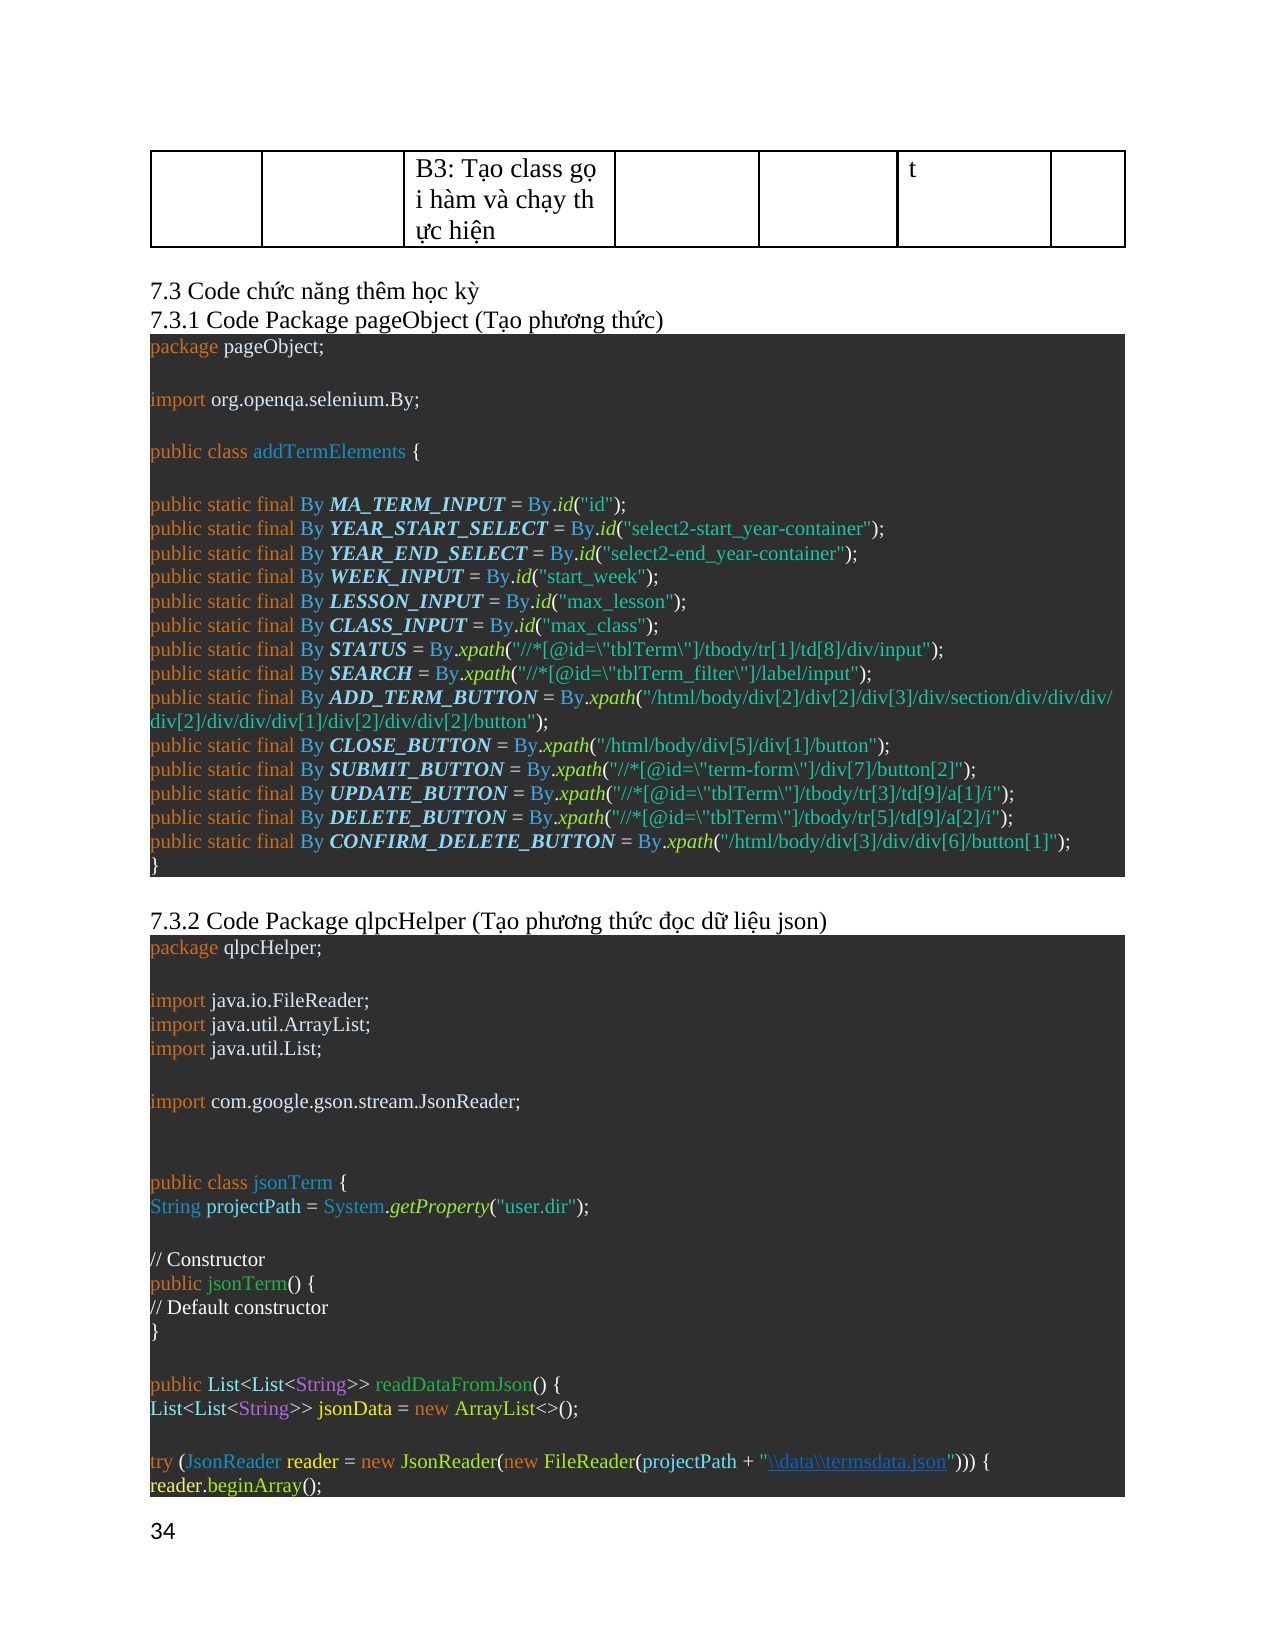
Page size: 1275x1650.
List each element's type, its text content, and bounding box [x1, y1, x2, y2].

text public static final By MA_TERM_INPUT = By.id("id"); [150, 492, 1125, 516]
text public class addTermElements { [150, 439, 1125, 463]
text public static final By STATUS = By.xpath("//*[@id=\"tblTerm\"]/tbody/tr[1]/td[8]/div/input"); [150, 637, 1125, 661]
text } [150, 1319, 1125, 1343]
text public jsonTerm() { [150, 1271, 1125, 1295]
text public static final By YEAR_START_SELECT = By.id("select2-start_year-container"); [150, 516, 1125, 540]
text public static final By CONFIRM_DELETE_BUTTON = By.xpath("/html/body/div[3]/div/div[6]/button[1]"); [150, 829, 1125, 853]
text public static final By LESSON_INPUT = By.id("max_lesson"); [150, 588, 1125, 613]
text 7.3.2 Code Package qlpcHelper (Tạo phương thức đọc dữ liệu json) [150, 906, 1125, 935]
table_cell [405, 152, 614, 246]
text public static final By YEAR_END_SELECT = By.id("select2-end_year-container"); [150, 540, 1125, 564]
text import java.util.ArrayList; [150, 1012, 1125, 1036]
text public List<List<String>> readDataFromJson() { [150, 1372, 1125, 1396]
text public static final By UPDATE_BUTTON = By.xpath("//*[@id=\"tblTerm\"]/tbody/tr[3]/td[9]/a[1]/i"); [150, 781, 1125, 805]
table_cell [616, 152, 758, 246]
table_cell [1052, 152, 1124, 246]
text reader.beginArray(); [150, 1473, 1125, 1497]
text // Default constructor [150, 1295, 1125, 1319]
text 7.3.1 Code Package pageObject (Tạo phương thức) [150, 305, 1125, 334]
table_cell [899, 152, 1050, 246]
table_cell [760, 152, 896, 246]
text public static final By DELETE_BUTTON = By.xpath("//*[@id=\"tblTerm\"]/tbody/tr[5]/td[9]/a[2]/i"); [150, 805, 1125, 829]
text try (JsonReader reader = new JsonReader(new FileReader(projectPath + "\\data\\termsdata.json"))) { [150, 1449, 1125, 1473]
text package pageObject; [150, 334, 1125, 358]
text public static final By SEARCH = By.xpath("//*[@id=\"tblTerm_filter\"]/label/input"); [150, 661, 1125, 685]
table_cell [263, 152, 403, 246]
text public static final By SUBMIT_BUTTON = By.xpath("//*[@id=\"term-form\"]/div[7]/button[2]"); [150, 757, 1125, 781]
text public static final By CLOSE_BUTTON = By.xpath("/html/body/div[5]/div[1]/button"); [150, 733, 1125, 757]
text } [150, 853, 1125, 877]
text List<List<String>> jsonData = new ArrayList<>(); [150, 1396, 1125, 1420]
text public static final By WEEK_INPUT = By.id("start_week"); [150, 564, 1125, 588]
text import com.google.gson.stream.JsonReader; [150, 1088, 1125, 1113]
text public static final By CLASS_INPUT = By.id("max_class"); [150, 613, 1125, 637]
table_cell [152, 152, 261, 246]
text import org.openqa.selenium.By; [150, 387, 1125, 411]
text 7.3 Code chức năng thêm học kỳ [150, 276, 1125, 305]
text public static final By ADD_TERM_BUTTON = By.xpath("/html/body/div[2]/div[2]/div[3]/div/section/div/div/div/div[2]/div/div/div[1]/div[2]/div/div[2]/button"); [150, 685, 1125, 733]
text String projectPath = System.getProperty("user.dir"); [150, 1194, 1125, 1218]
text import java.util.List; [150, 1036, 1125, 1060]
text // Constructor [150, 1247, 1125, 1271]
text public class jsonTerm { [150, 1170, 1125, 1194]
text import java.io.FileReader; [150, 988, 1125, 1012]
text package qlpcHelper; [150, 935, 1125, 959]
